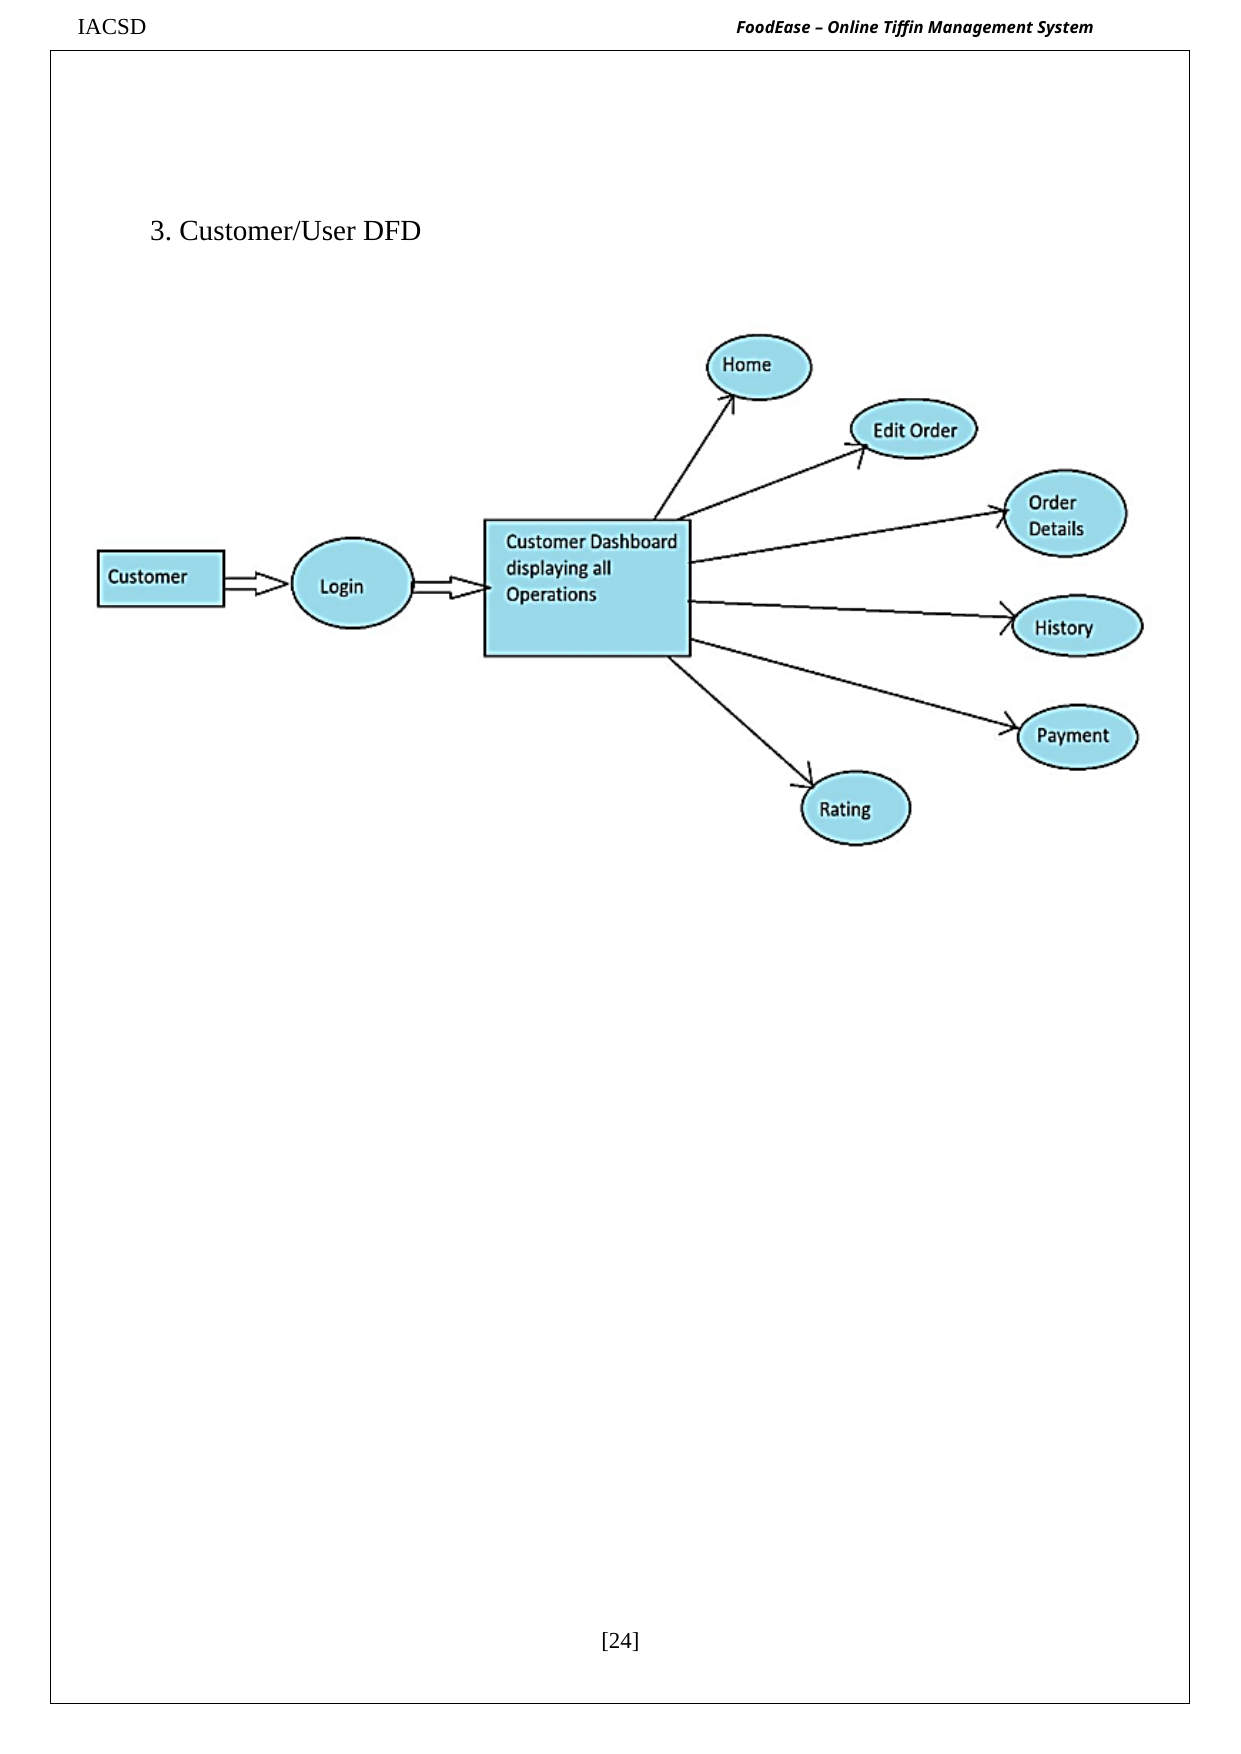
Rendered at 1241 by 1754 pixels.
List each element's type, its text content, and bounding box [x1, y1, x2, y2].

picture [80, 290, 1154, 878]
text 3. Customer/User DFD [150, 213, 972, 246]
